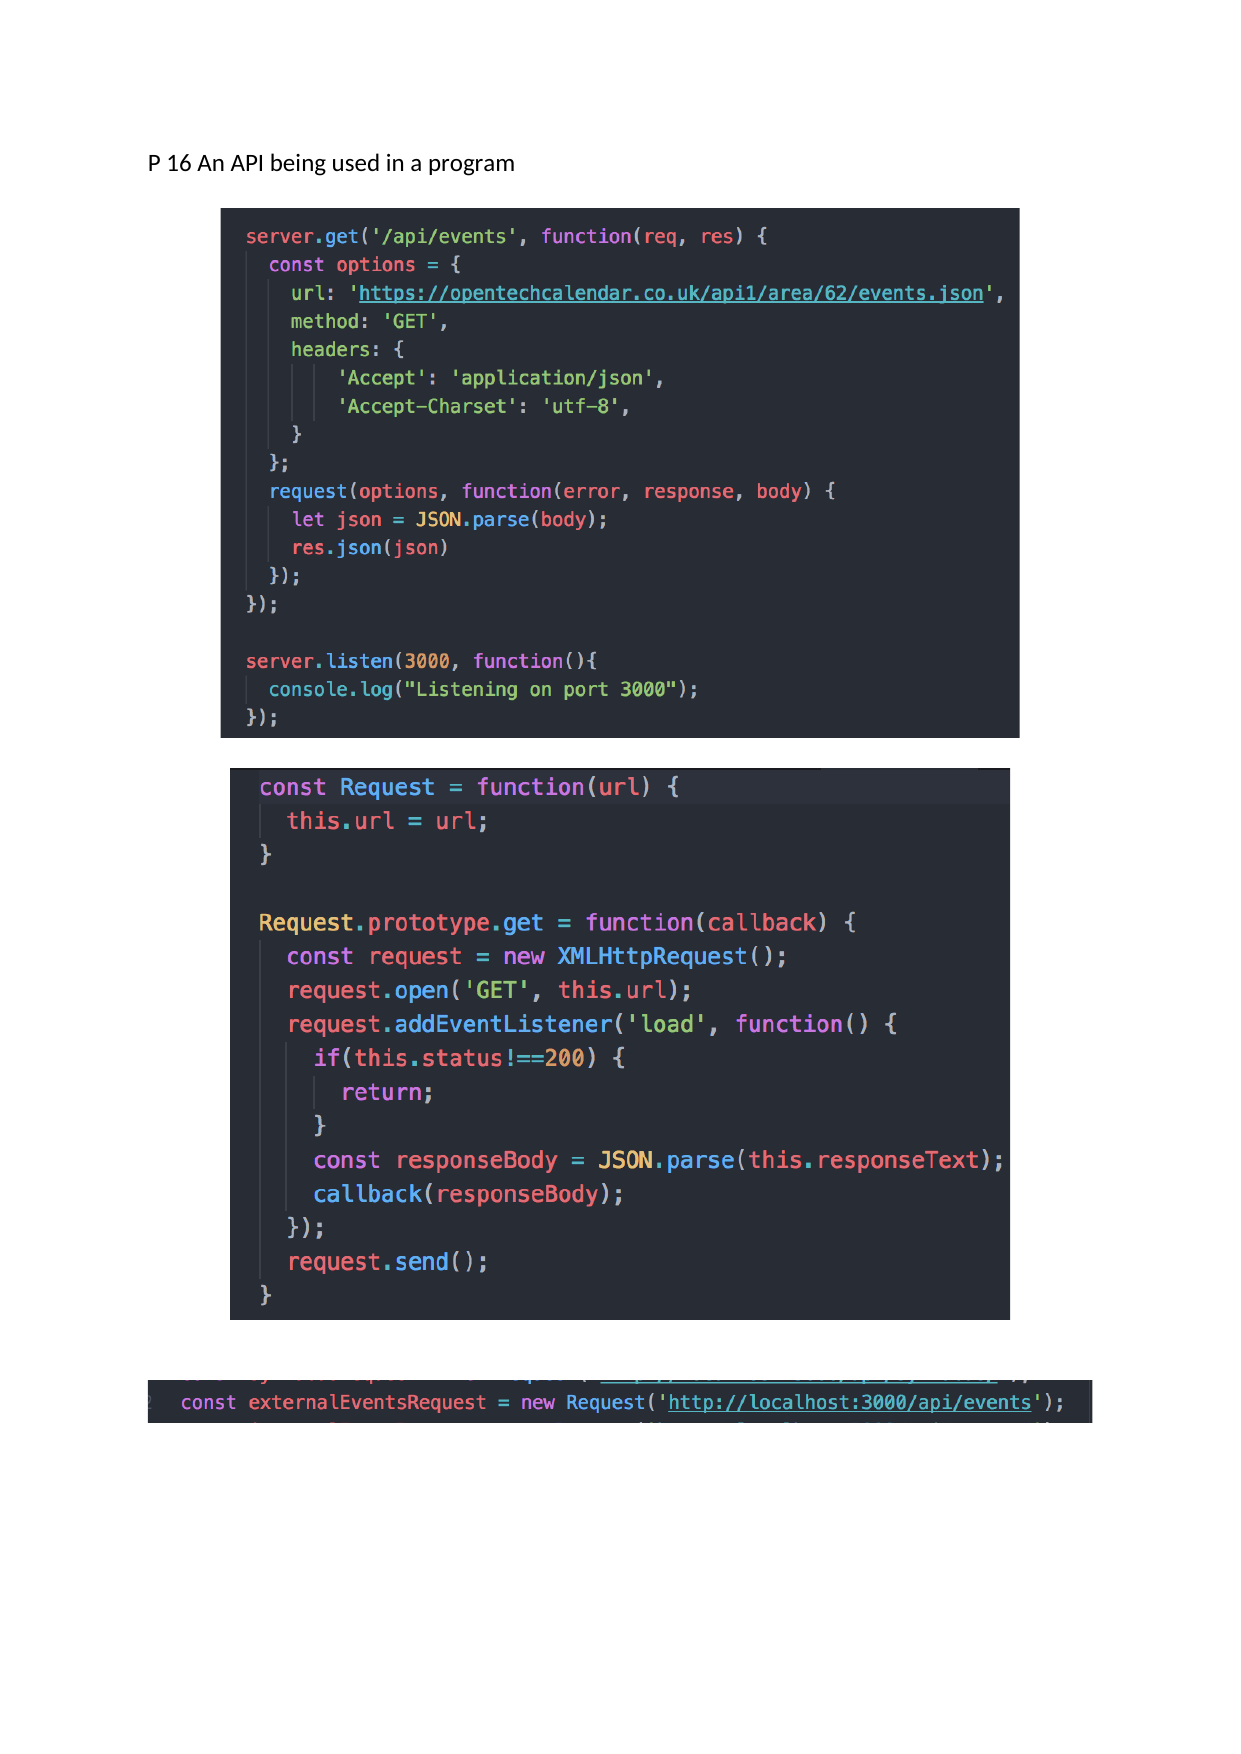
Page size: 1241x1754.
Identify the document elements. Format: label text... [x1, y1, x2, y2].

picture [147, 1380, 1093, 1423]
picture [230, 768, 1011, 1320]
picture [220, 208, 1020, 738]
text P 16 An API being used in a program [148, 148, 1093, 178]
